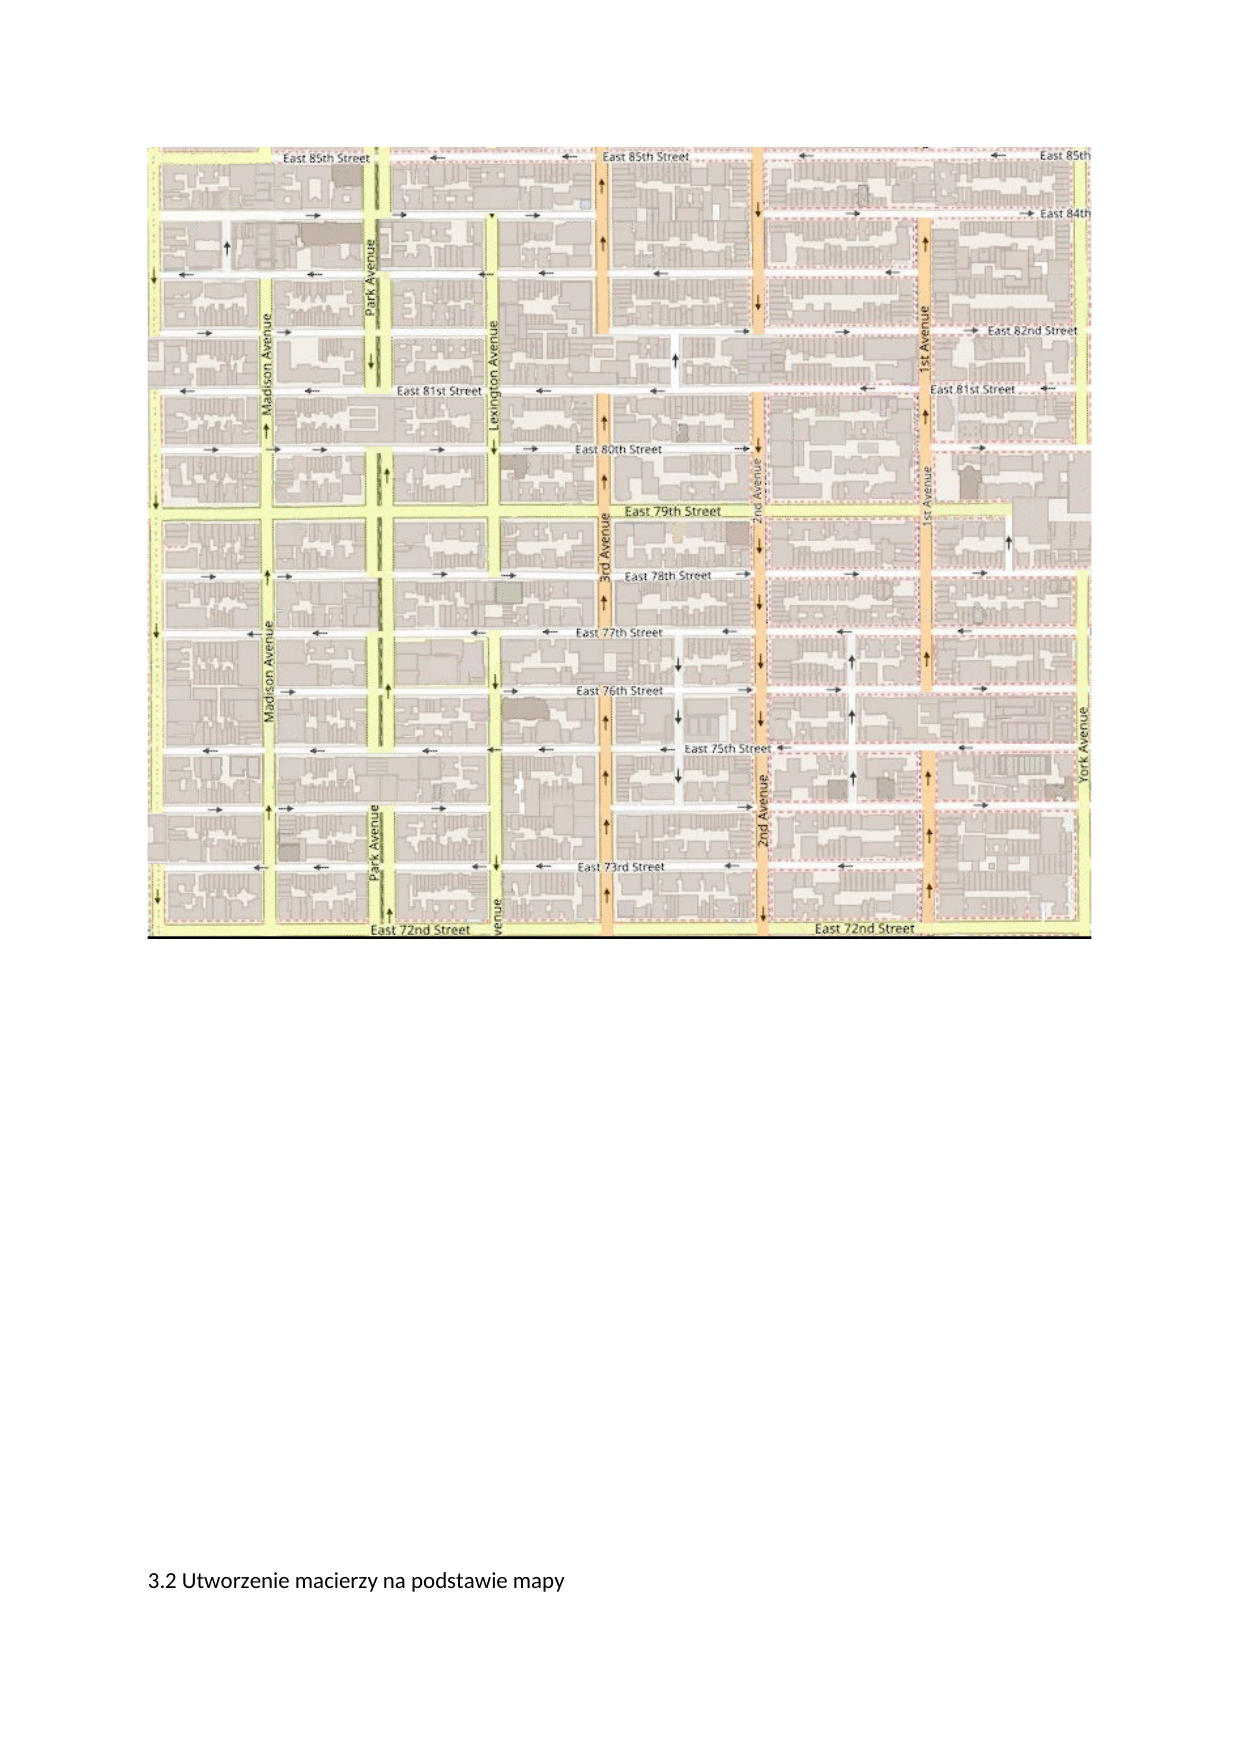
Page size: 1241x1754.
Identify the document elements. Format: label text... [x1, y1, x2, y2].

text 3.2 Utworzenie macierzy na podstawie mapy [148, 1566, 1093, 1594]
picture [147, 147, 1092, 939]
